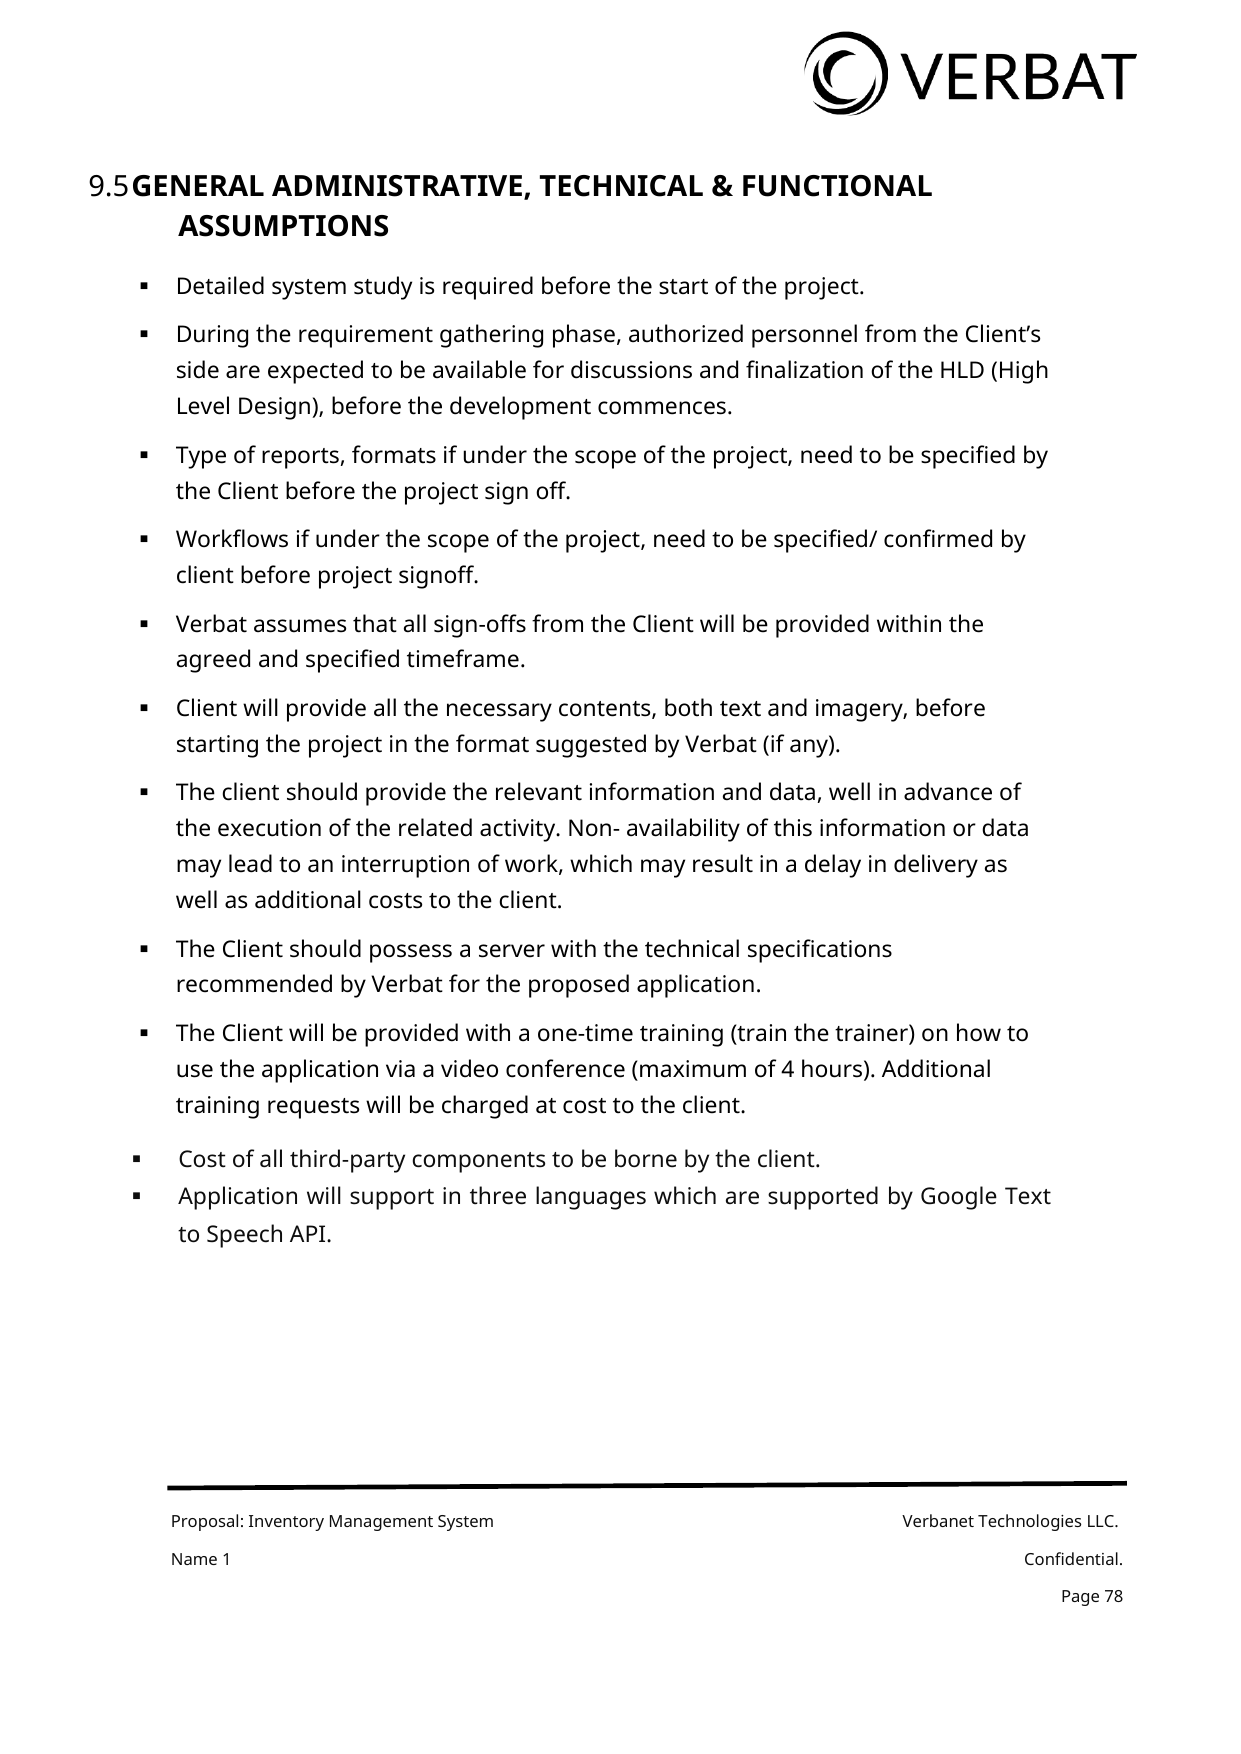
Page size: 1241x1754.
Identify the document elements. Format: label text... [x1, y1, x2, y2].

list Verbat assumes that all sign-offs from the Client will be provided within the agreed and specified timeframe. [138, 607, 1053, 675]
list Type of reports, formats if under the scope of the project, need to be specified by the Client before the project sign off. [138, 439, 1053, 506]
list Workflows if under the scope of the project, need to be specified/ confirmed by client before project signoff. [138, 523, 1053, 590]
list Client will provide all the necessary contents, both text and imagery, before starting the project in the format suggested by Verbat (if any). [138, 692, 1053, 759]
list During the requirement gathering phase, authorized personnel from the Client’s side are expected to be available for discussions and finalization of the HLD (High Level Design), before the development commences. [138, 318, 1053, 422]
list Cost of all third-party components to be borne by the client. [131, 1137, 1053, 1175]
subtitle GENERAL ADMINISTRATIVE, TECHNICAL & FUNCTIONAL ASSUMPTIONS [88, 166, 1053, 245]
list Detailed system study is required before the start of the project. [138, 270, 1053, 301]
picture [800, 27, 1138, 116]
list The client should provide the relevant information and data, well in advance of the execution of the related activity. Non- availability of this information or data may lead to an interruption of work, which may result in a delay in delivery as well as additional costs to the client. [138, 776, 1053, 915]
list The Client should possess a server with the technical specifications recommended by Verbat for the proposed application. [138, 932, 1053, 1000]
list Application will support in three languages which are supported by Google Text to Speech API. [131, 1175, 1053, 1250]
list The Client will be provided with a one-time training (train the trainer) on how to use the application via a video conference (maximum of 4 hours). Additional training requests will be charged at cost to the client. [138, 1017, 1053, 1120]
